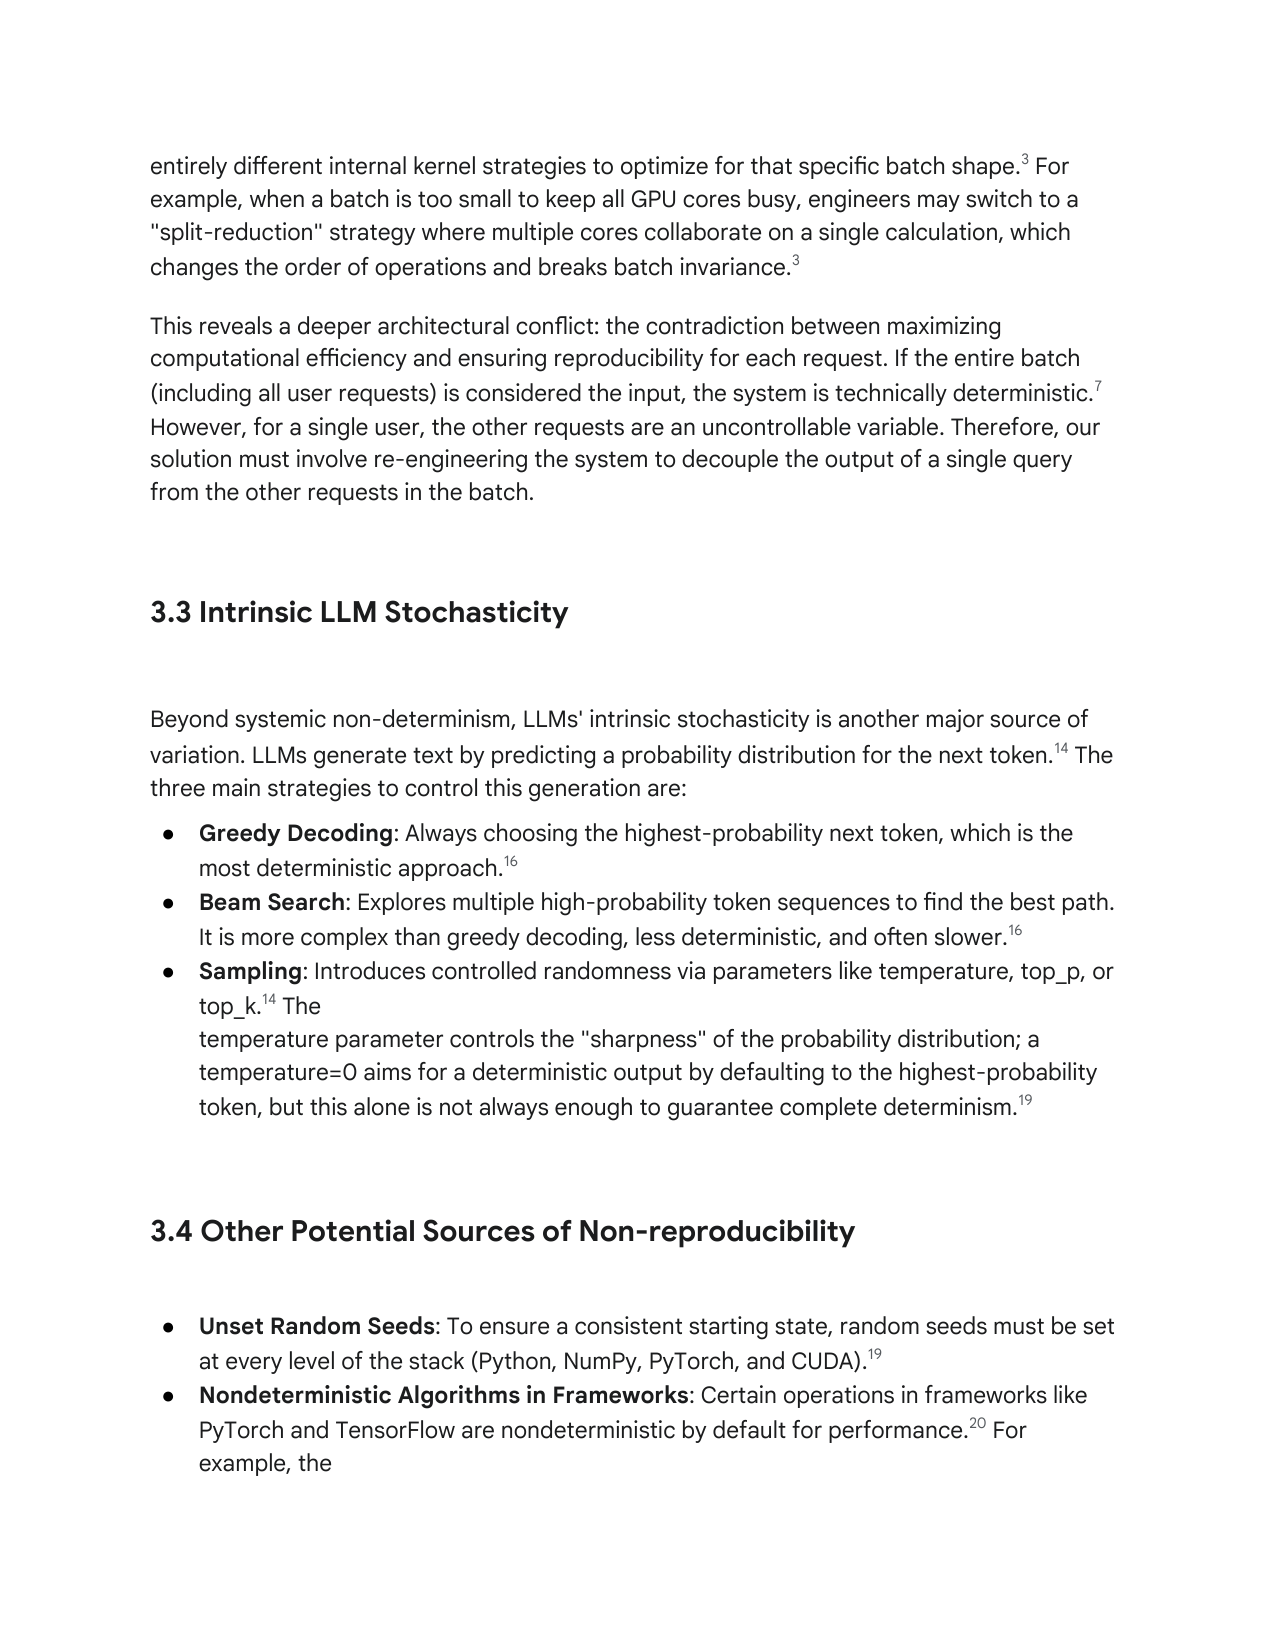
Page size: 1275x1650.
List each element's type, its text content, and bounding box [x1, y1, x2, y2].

subtitle 3.4 Other Potential Sources of Non-reproducibility [150, 1213, 1125, 1249]
list Sampling: Introduces controlled randomness via parameters like temperature, top_p, or top_k.14 The temperature parameter controls the "sharpness" of the probability distribution; a temperature=0 aims for a deterministic output by defaulting to the highest-probability token, but this alone is not always enough to guarantee complete determinism.19 [161, 957, 1125, 1123]
list Unset Random Seeds: To ensure a consistent starting state, random seeds must be set at every level of the stack (Python, NumPy, PyTorch, and CUDA).19 [161, 1312, 1125, 1377]
subtitle 3.3 Intrinsic LLM Stochasticity [150, 594, 1125, 630]
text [150, 150, 1125, 282]
text Beyond systemic non-determinism, LLMs' intrinsic stochasticity is another major source of variation. LLMs generate text by predicting a probability distribution for the next token.14 The three main strategies to control this generation are: [150, 706, 1125, 803]
text This reveals a deeper architectural conflict: the contradiction between maximizing computational efficiency and ensuring reproducibility for each request. If the entire batch (including all user requests) is considered the input, the system is technically deterministic.7 However, for a single user, the other requests are an uncontrollable variable. Therefore, our solution must involve re-engineering the system to decouple the output of a single query from the other requests in the batch. [150, 312, 1125, 507]
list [161, 1381, 1125, 1478]
list Greedy Decoding: Always choosing the highest-probability next token, which is the most deterministic approach.16 [161, 819, 1125, 884]
list Beam Search: Explores multiple high-probability token sequences to find the best path. It is more complex than greedy decoding, less deterministic, and often slower.16 [161, 888, 1125, 953]
